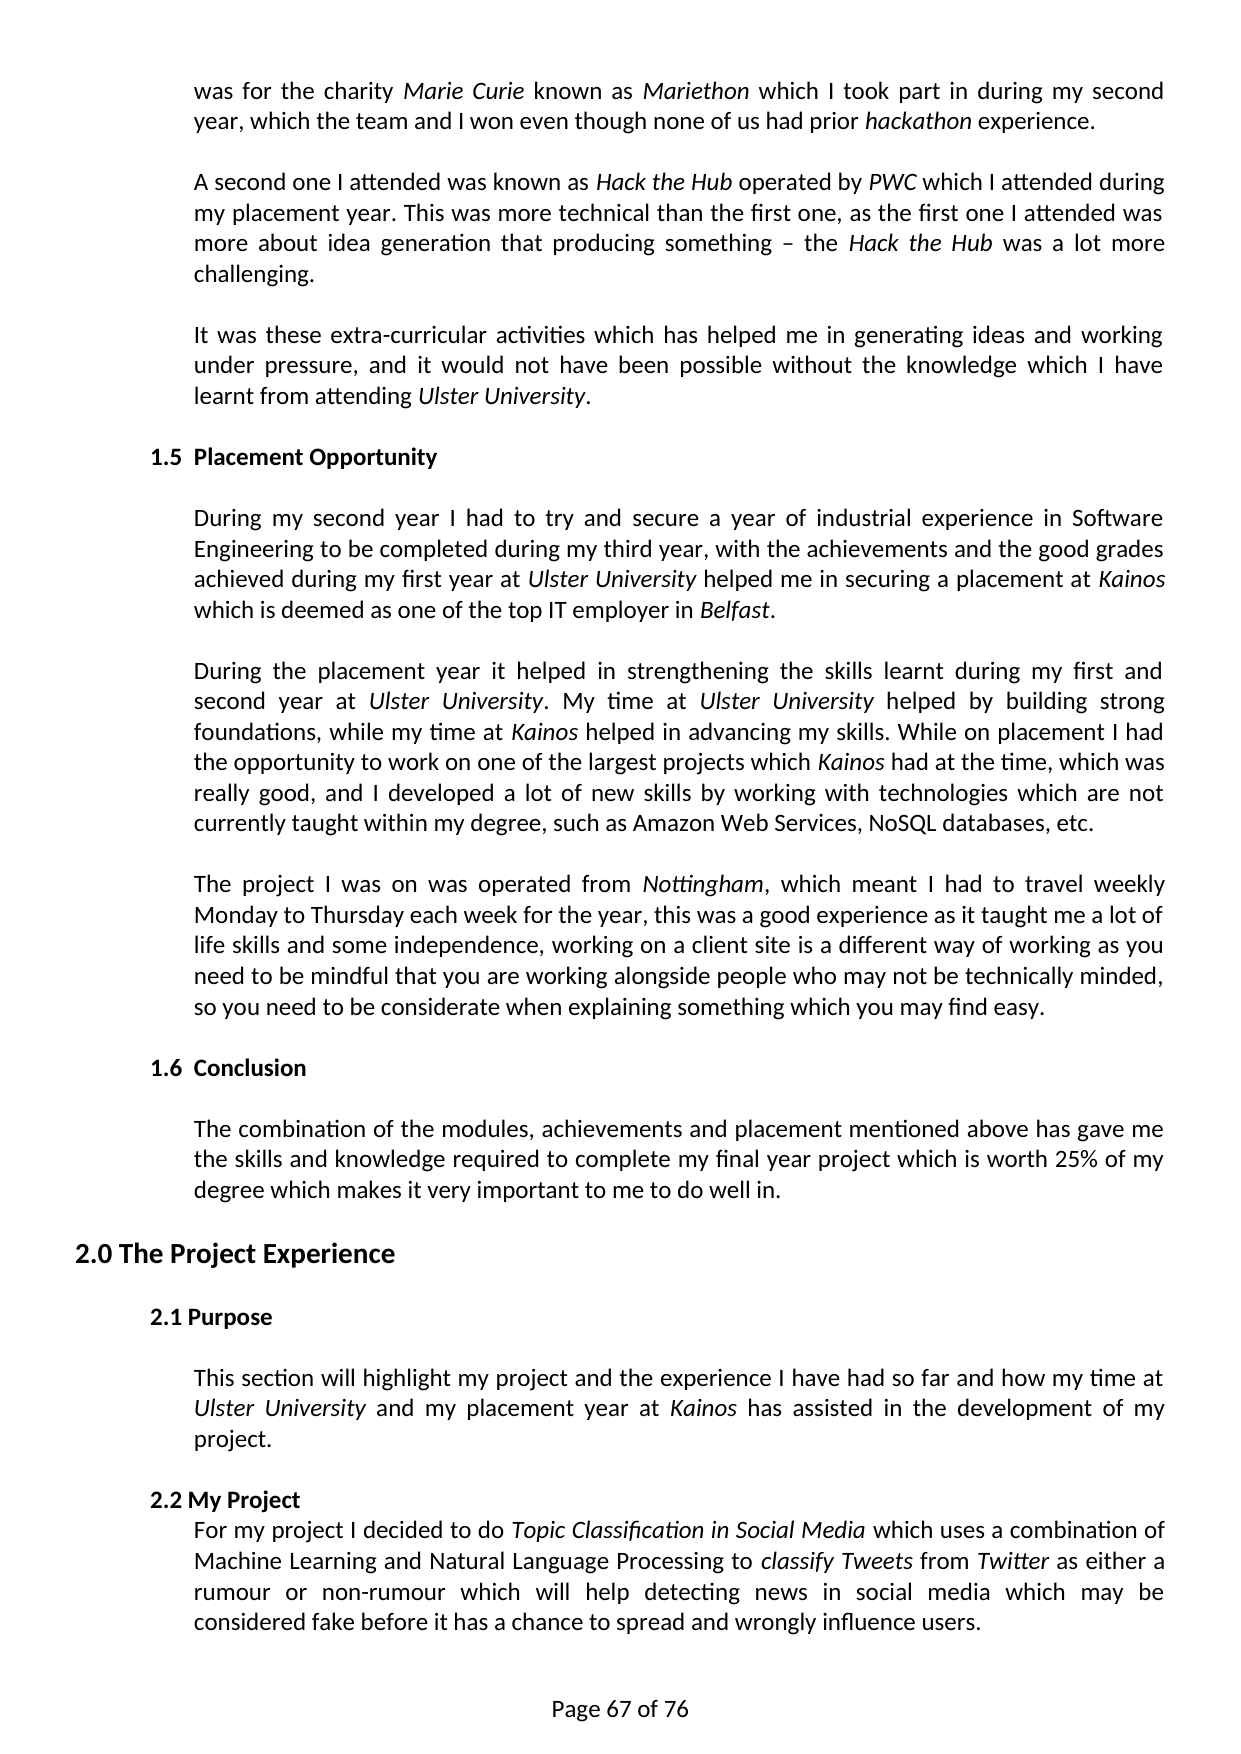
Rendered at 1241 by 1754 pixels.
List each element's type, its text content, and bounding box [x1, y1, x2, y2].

text The combination of the modules, achievements and placement mentioned above has gave me the skills and knowledge required to complete my final year project which is worth 25% of my degree which makes it very important to me to do well in. [194, 1113, 1165, 1204]
text It was these extra-curricular activities which has helped me in generating ideas and working under pressure, and it would not have been possible without the knowledge which I have learnt from attending Ulster University. [194, 319, 1165, 411]
text A second one I attended was known as Hack the Hub operated by PWC which I attended during my placement year. This was more technical than the first one, as the first one I attended was more about idea generation that producing something – the Hack the Hub was a lot more challenging. [194, 167, 1165, 289]
list Placement Opportunity [150, 441, 1165, 472]
text During the placement year it helped in strengthening the skills learnt during my first and second year at Ulster University. My time at Ulster University helped by building strong foundations, while my time at Kainos helped in advancing my skills. While on placement I had the opportunity to work on one of the largest projects which Kainos had at the time, which was really good, and I developed a lot of new skills by working with technologies which are not currently taught within my degree, such as Amazon Web Services, NoSQL databases, etc. [194, 655, 1165, 838]
text The project I was on was operated from Nottingham, which meant I had to travel weekly Monday to Thursday each week for the year, this was a good experience as it taught me a lot of life skills and some independence, working on a client site is a different way of working as you need to be mindful that you are working alongside people who may not be technically minded, so you need to be considerate when explaining something which you may find easy. [194, 868, 1165, 1021]
list For my project I decided to do Topic Classification in Social Media which uses a combination of Machine Learning and Natural Language Processing to classify Tweets from Twitter as either a rumour or non-rumour which will help detecting news in social media which may be considered fake before it has a chance to spread and wrongly influence users. [194, 1514, 1165, 1637]
list The Project Experience [75, 1235, 1165, 1270]
list My Project [150, 1484, 1165, 1514]
list This section will highlight my project and the experience I have had so far and how my time at Ulster University and my placement year at Kainos has assisted in the development of my project. [194, 1362, 1165, 1453]
list Conclusion [150, 1052, 1165, 1082]
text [194, 75, 1165, 136]
text During my second year I had to try and secure a year of industrial experience in Software Engineering to be completed during my third year, with the achievements and the good grades achieved during my first year at Ulster University helped me in securing a placement at Kainos which is deemed as one of the top IT employer in Belfast. [194, 502, 1165, 624]
text 2.1 Purpose [150, 1301, 1165, 1331]
